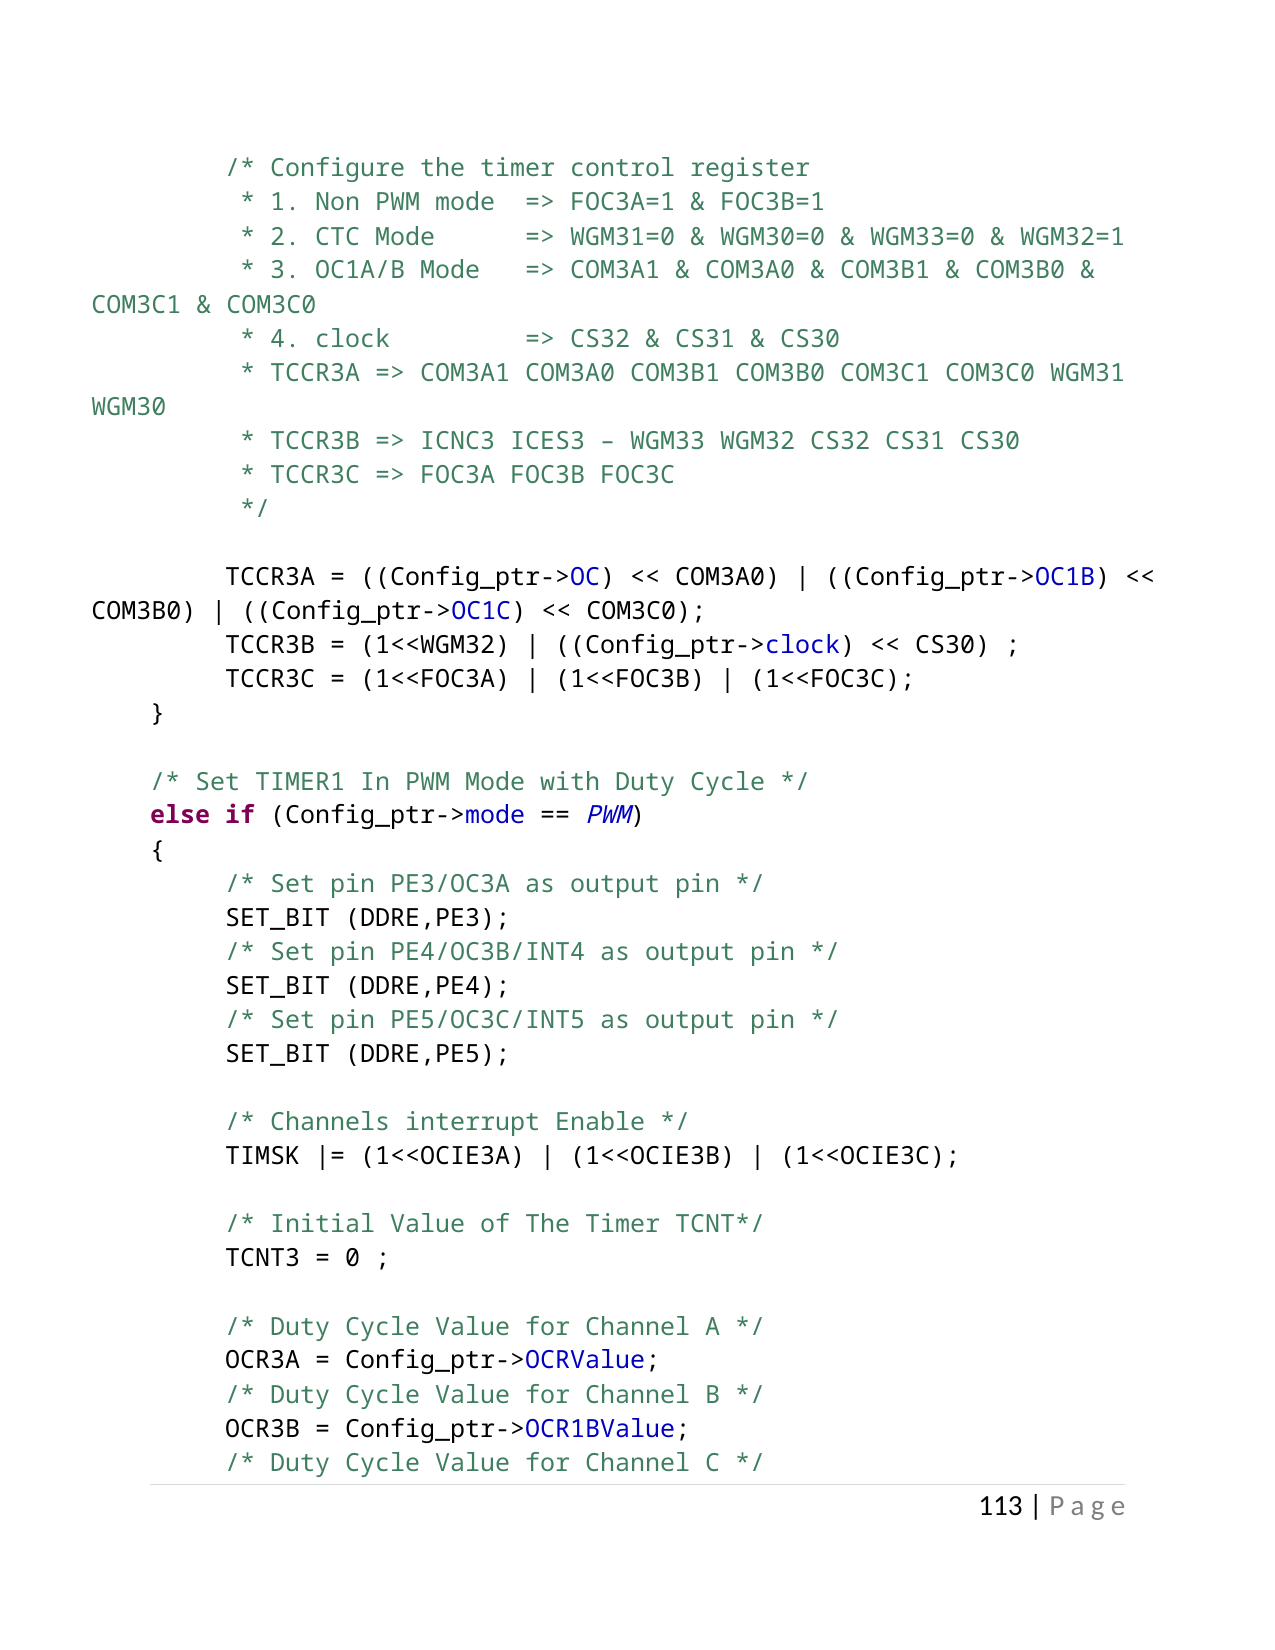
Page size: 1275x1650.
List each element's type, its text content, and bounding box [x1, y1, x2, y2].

text { [91, 831, 1184, 865]
text * 3. OC1A/B Mode => COM3A1 & COM3A0 & COM3B1 & COM3B0 & COM3C1 & COM3C0 [91, 252, 1184, 320]
text SET_BIT (DDRE,PE5); [91, 1036, 1184, 1070]
text SET_BIT (DDRE,PE3); [91, 899, 1184, 933]
text TCCR3B = (1<<WGM32) | ((Config_ptr->clock) << CS30) ; [91, 627, 1184, 661]
text * TCCR3C => FOC3A FOC3B FOC3C [91, 457, 1184, 491]
text TCCR3C = (1<<FOC3A) | (1<<FOC3B) | (1<<FOC3C); [91, 661, 1184, 695]
text * TCCR3B => ICNC3 ICES3 – WGM33 WGM32 CS32 CS31 CS30 [91, 422, 1184, 457]
text * 1. Non PWM mode => FOC3A=1 & FOC3B=1 [91, 184, 1184, 218]
text else if (Config_ptr->mode == PWM) [91, 797, 1184, 831]
text /* Configure the timer control register [91, 150, 1184, 184]
text /* Set TIMER1 In PWM Mode with Duty Cycle */ [91, 763, 1184, 797]
text * 4. clock => CS32 & CS31 & CS30 [91, 320, 1184, 354]
text TCNT3 = 0 ; [91, 1240, 1184, 1274]
text TCCR3A = ((Config_ptr->OC) << COM3A0) | ((Config_ptr->OC1B) << COM3B0) | ((Config_ptr->OC1C) << COM3C0); [91, 559, 1184, 627]
text * TCCR3A => COM3A1 COM3A0 COM3B1 COM3B0 COM3C1 COM3C0 WGM31 WGM30 [91, 354, 1184, 422]
text * 2. CTC Mode => WGM31=0 & WGM30=0 & WGM33=0 & WGM32=1 [91, 218, 1184, 252]
text /* Set pin PE4/OC3B/INT4 as output pin */ [91, 933, 1184, 967]
text } [91, 695, 1184, 729]
text TIMSK |= (1<<OCIE3A) | (1<<OCIE3B) | (1<<OCIE3C); [91, 1138, 1184, 1172]
text /* Duty Cycle Value for Channel B */ [91, 1376, 1184, 1410]
text OCR3A = Config_ptr->OCRValue; [91, 1342, 1184, 1376]
text OCR3B = Config_ptr->OCR1BValue; [91, 1410, 1184, 1444]
text /* Set pin PE5/OC3C/INT5 as output pin */ [91, 1002, 1184, 1036]
text /* Duty Cycle Value for Channel A */ [91, 1308, 1184, 1342]
text SET_BIT (DDRE,PE4); [91, 967, 1184, 1002]
text /* Set pin PE3/OC3A as output pin */ [91, 865, 1184, 899]
text /* Duty Cycle Value for Channel C */ [91, 1444, 1184, 1478]
text */ [91, 491, 1184, 525]
text /* Channels interrupt Enable */ [91, 1104, 1184, 1138]
text /* Initial Value of The Timer TCNT*/ [91, 1206, 1184, 1240]
